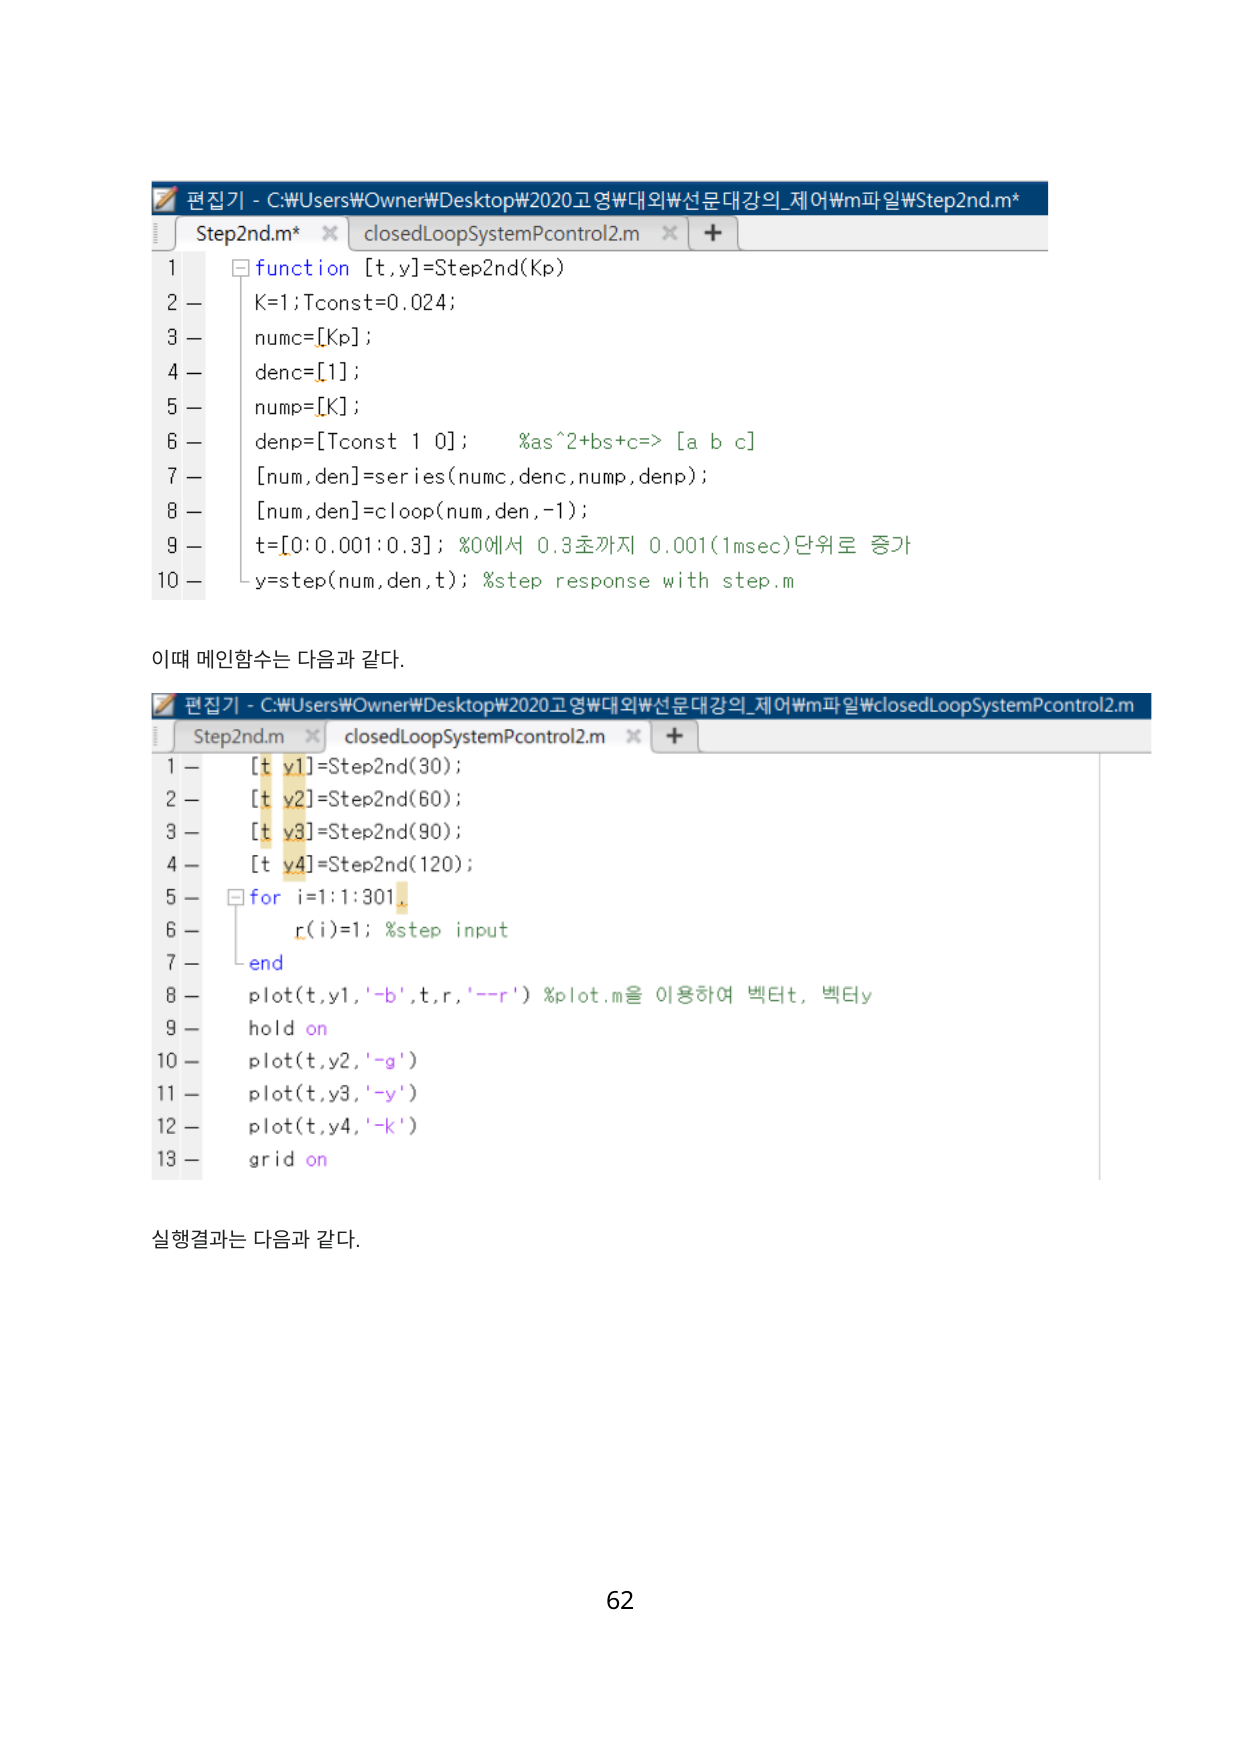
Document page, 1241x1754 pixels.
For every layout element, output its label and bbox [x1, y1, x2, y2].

picture [151, 693, 1152, 1180]
table_header [150, 177, 1240, 1255]
picture [151, 178, 1049, 600]
